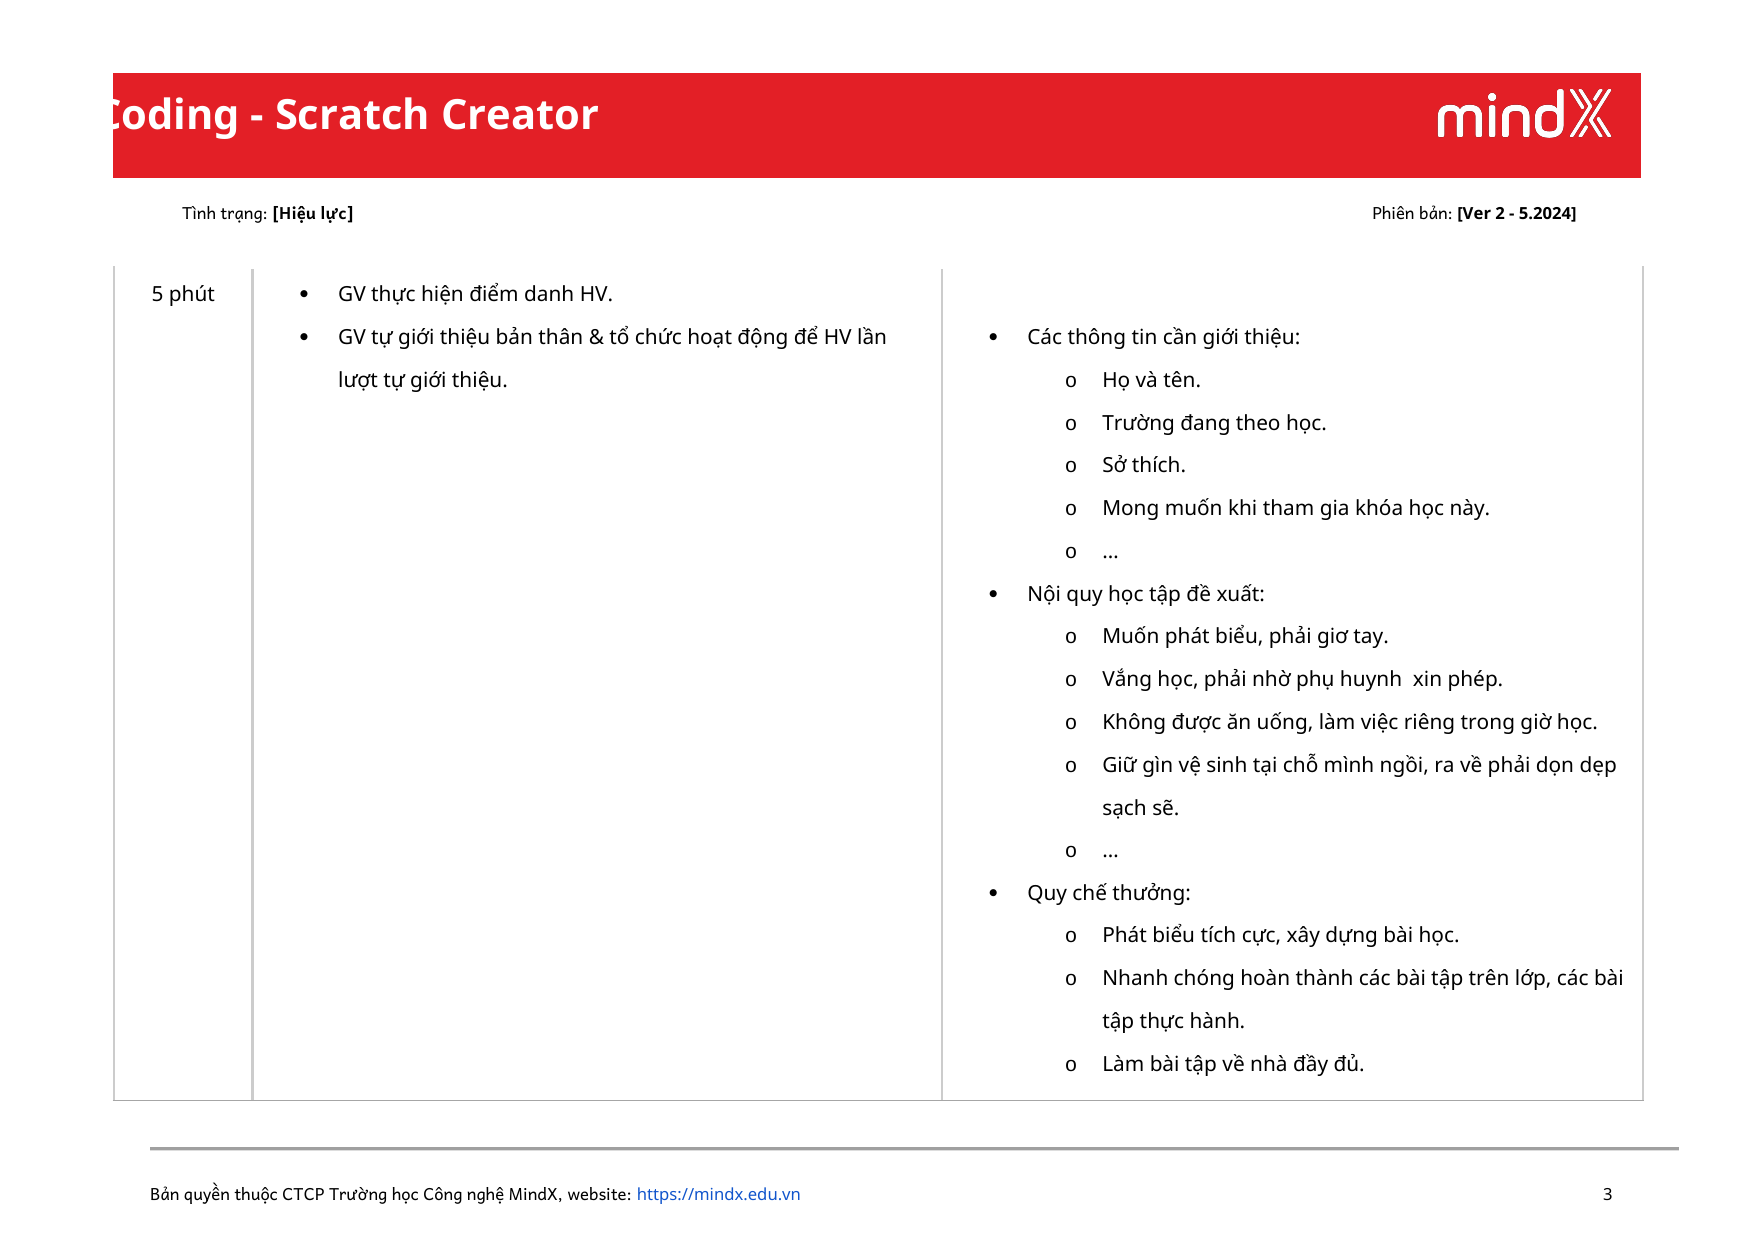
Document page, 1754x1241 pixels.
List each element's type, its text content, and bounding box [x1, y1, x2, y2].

table_cell 5 phút [115, 269, 251, 1100]
table_cell GV thực hiện điểm danh HV. GV tự giới thiệu bản thân & tổ chức hoạt động để HV lần lượt tự giới thiệu. [254, 269, 941, 1100]
picture [1429, 83, 1615, 144]
